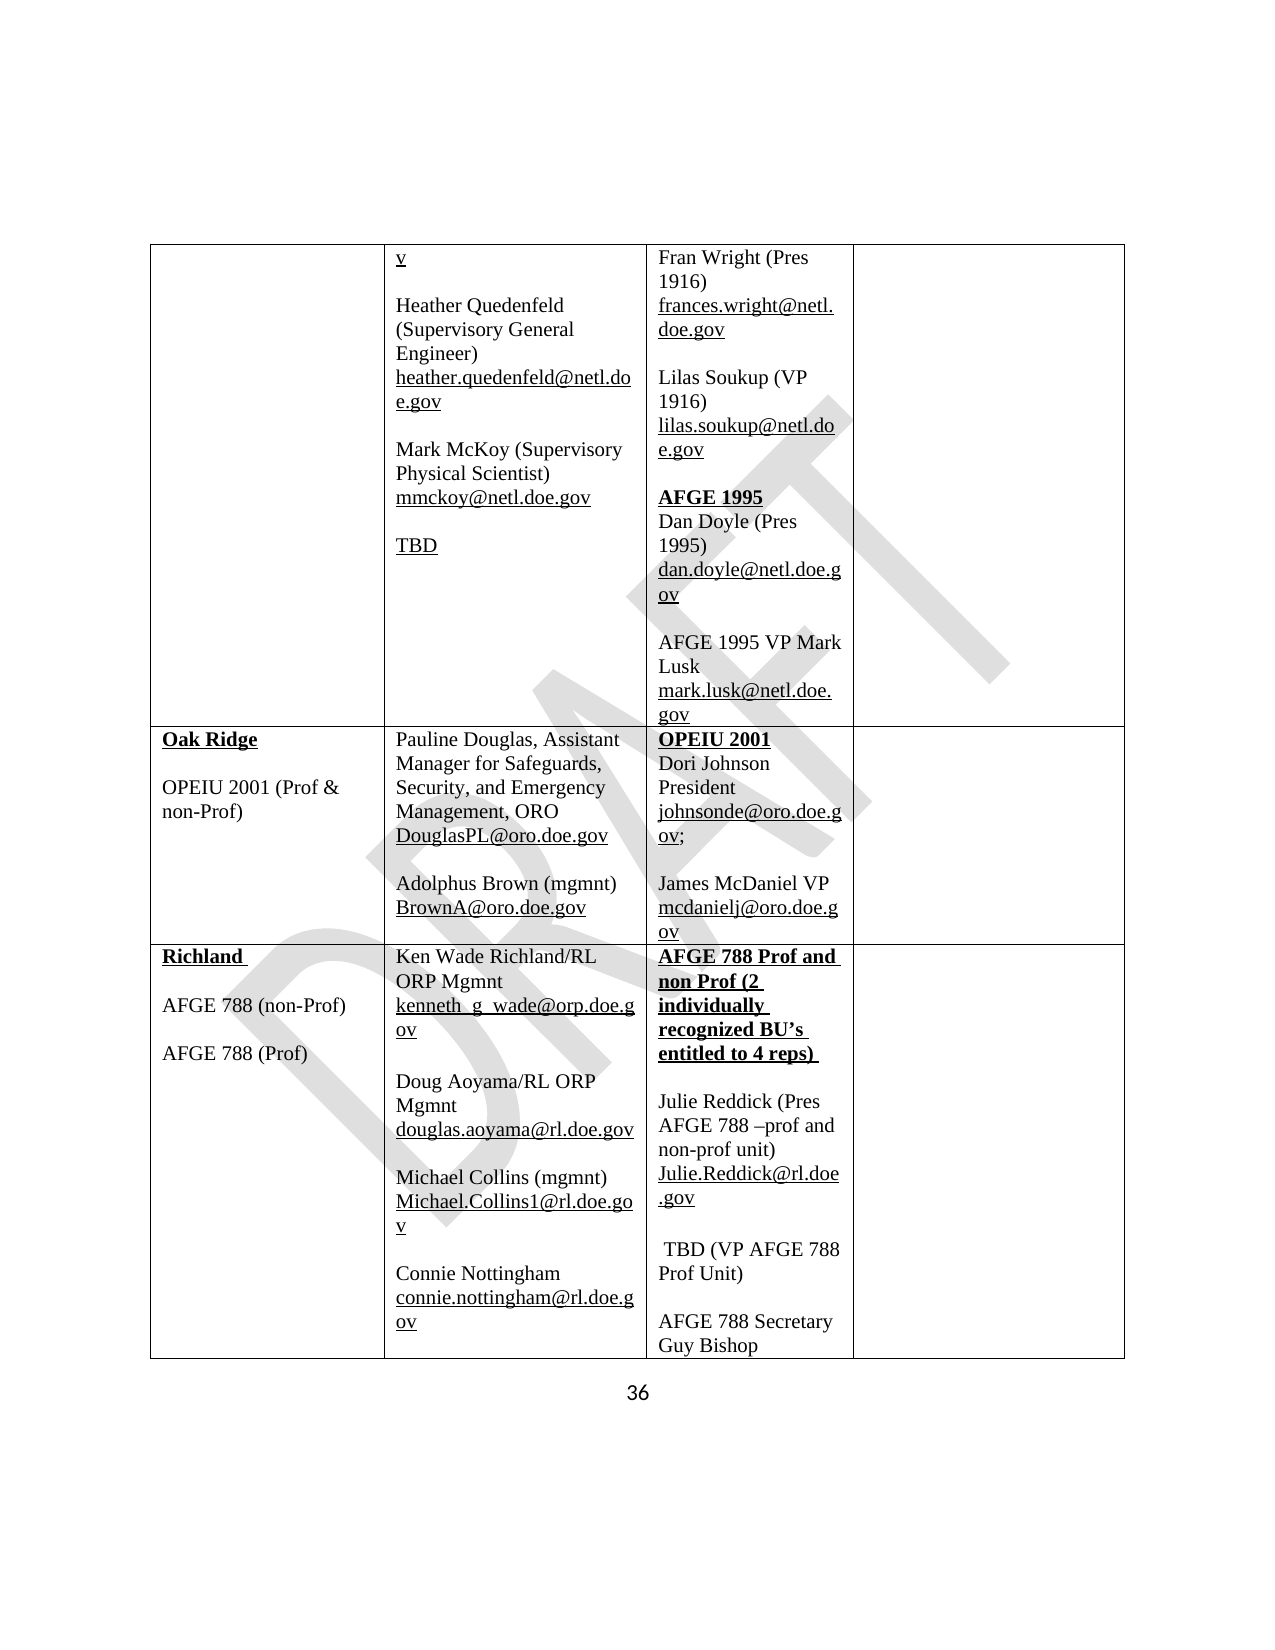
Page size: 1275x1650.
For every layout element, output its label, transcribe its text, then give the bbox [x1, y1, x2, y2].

table_cell Oak Ridge OPEIU 2001 (Prof & non-Prof) [151, 727, 384, 943]
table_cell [385, 245, 646, 726]
table_cell [854, 727, 1124, 943]
table_cell [854, 245, 1124, 726]
table_cell Pauline Douglas, Assistant Manager for Safeguards, Security, and Emergency Management, ORO DouglasPL@oro.doe.gov Adolphus Brown (mgmnt) BrownA@oro.doe.gov [385, 727, 646, 943]
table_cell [151, 945, 384, 1357]
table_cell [647, 245, 853, 726]
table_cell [385, 945, 646, 1357]
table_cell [647, 945, 853, 1357]
table_cell OPEIU 2001 Dori Johnson President johnsonde@oro.doe.gov; James McDaniel VP mcdanielj@oro.doe.gov [647, 727, 853, 943]
table_cell [854, 945, 1124, 1357]
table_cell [151, 245, 384, 726]
